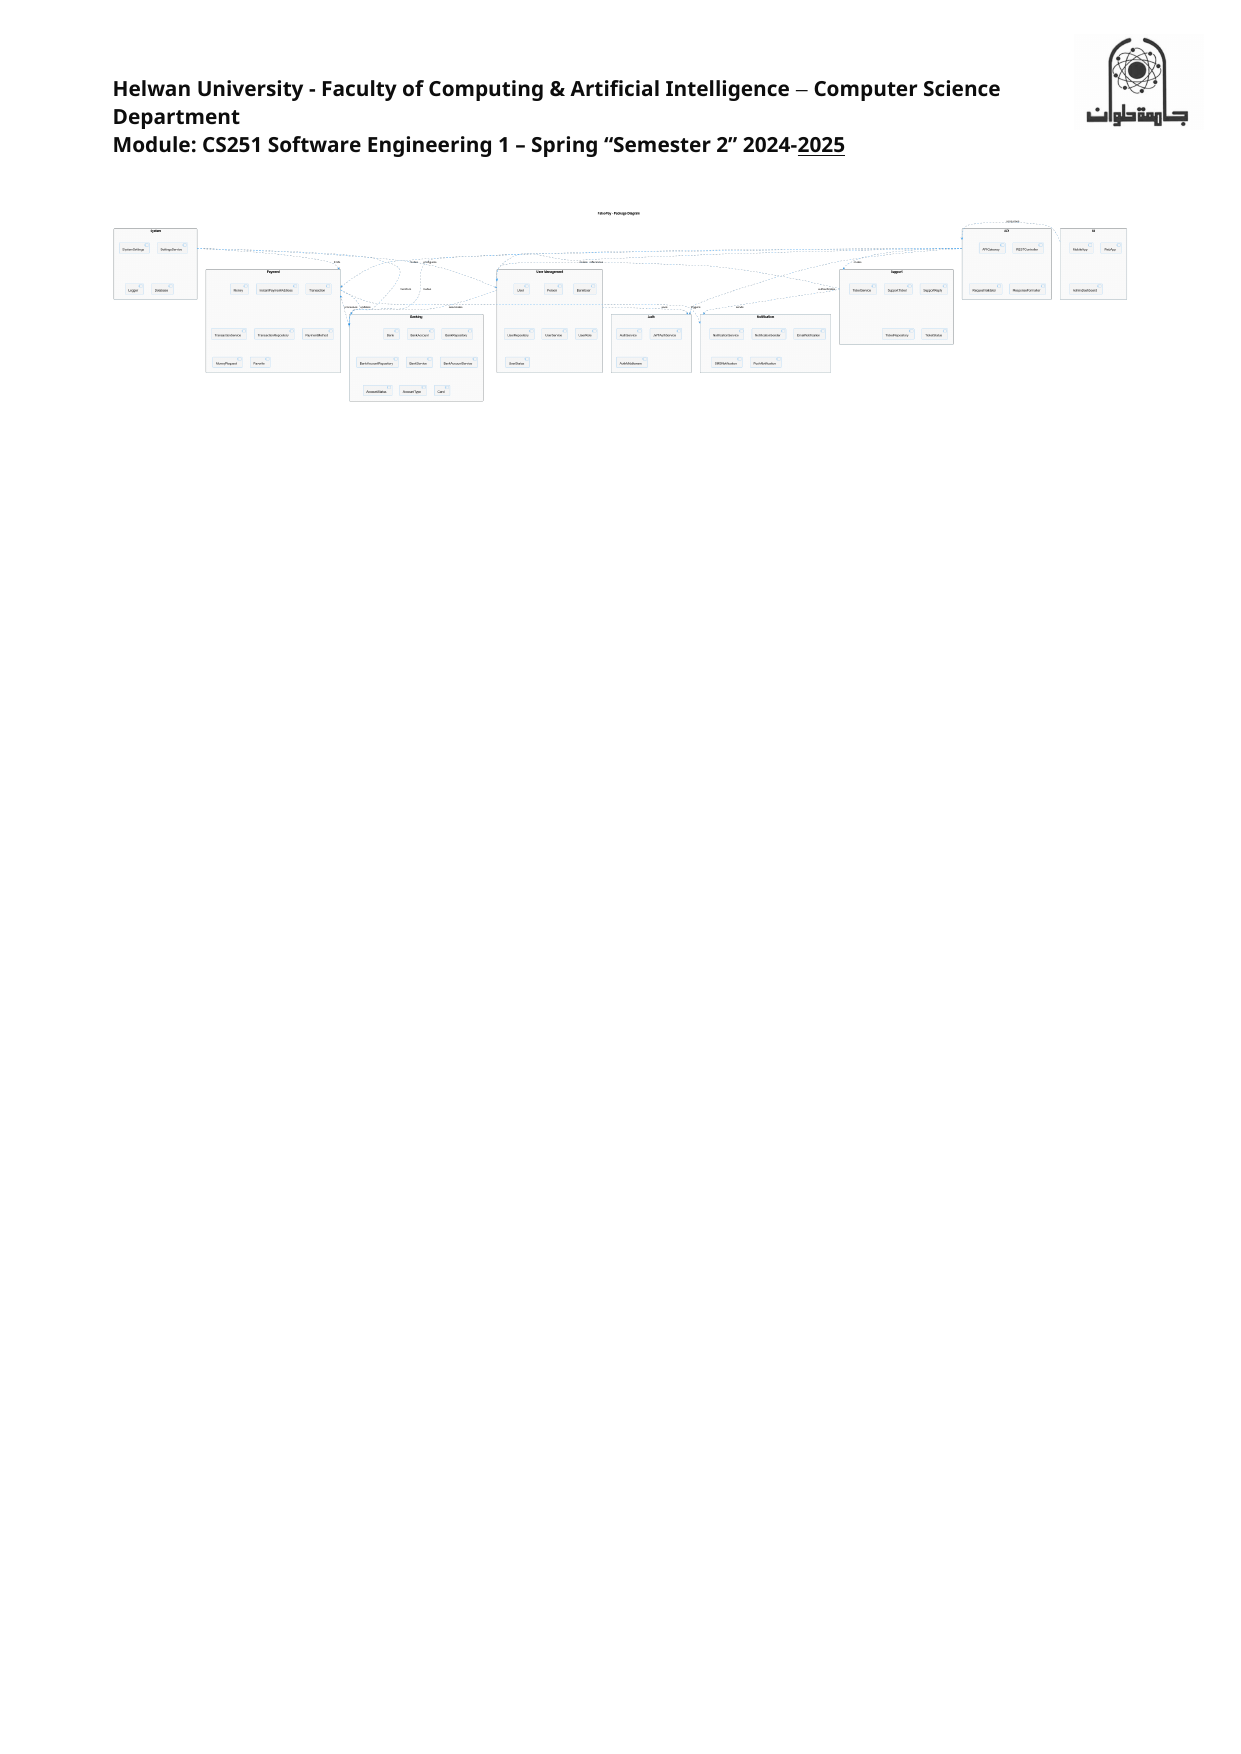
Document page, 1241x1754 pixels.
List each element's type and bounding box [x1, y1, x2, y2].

picture [112, 209, 1128, 402]
